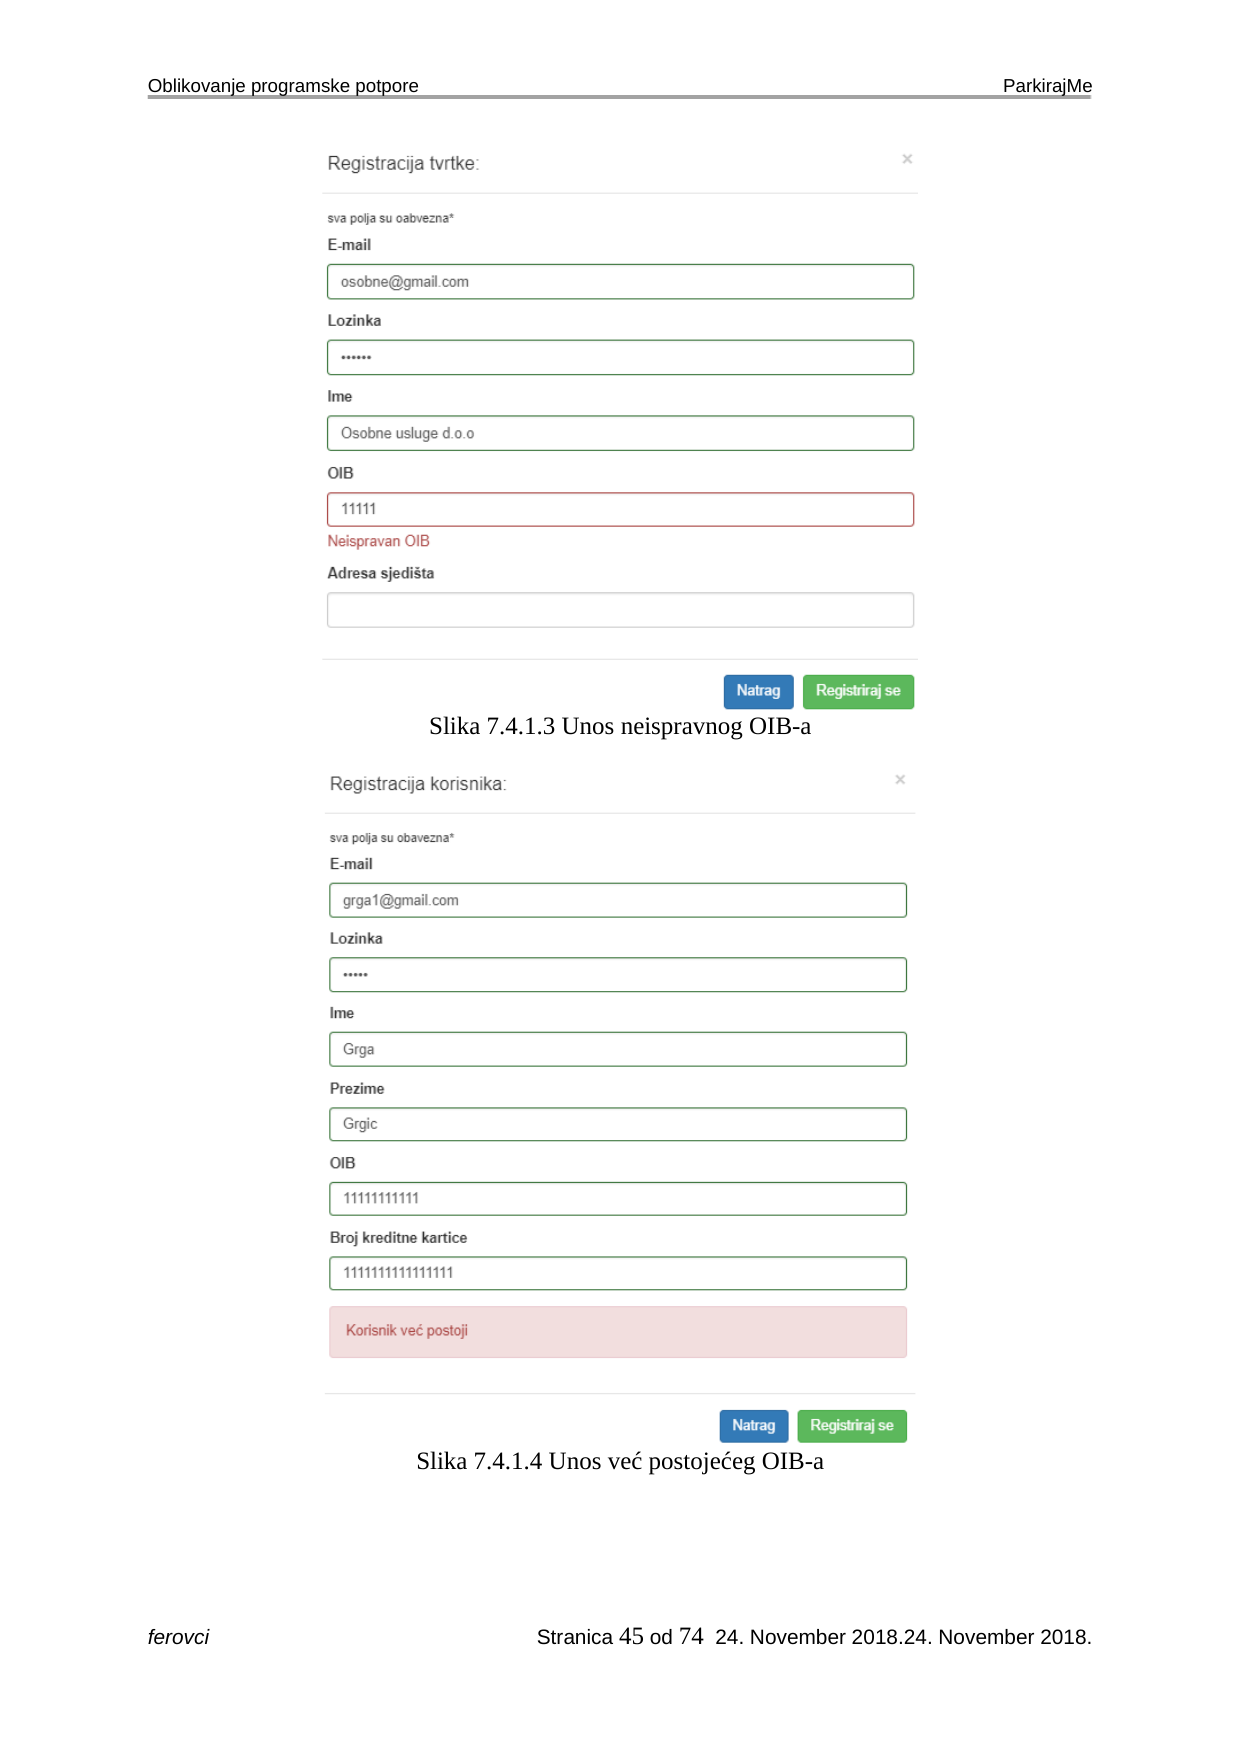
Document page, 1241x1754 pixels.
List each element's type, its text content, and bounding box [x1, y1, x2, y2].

text Slika 7.4.1.4 Unos već postojećeg OIB-a [148, 1446, 1093, 1474]
picture [147, 95, 1092, 99]
text Slika 7.4.1.3 Unos neispravnog OIB-a [148, 711, 1093, 740]
picture [324, 768, 916, 1446]
picture [322, 147, 918, 712]
